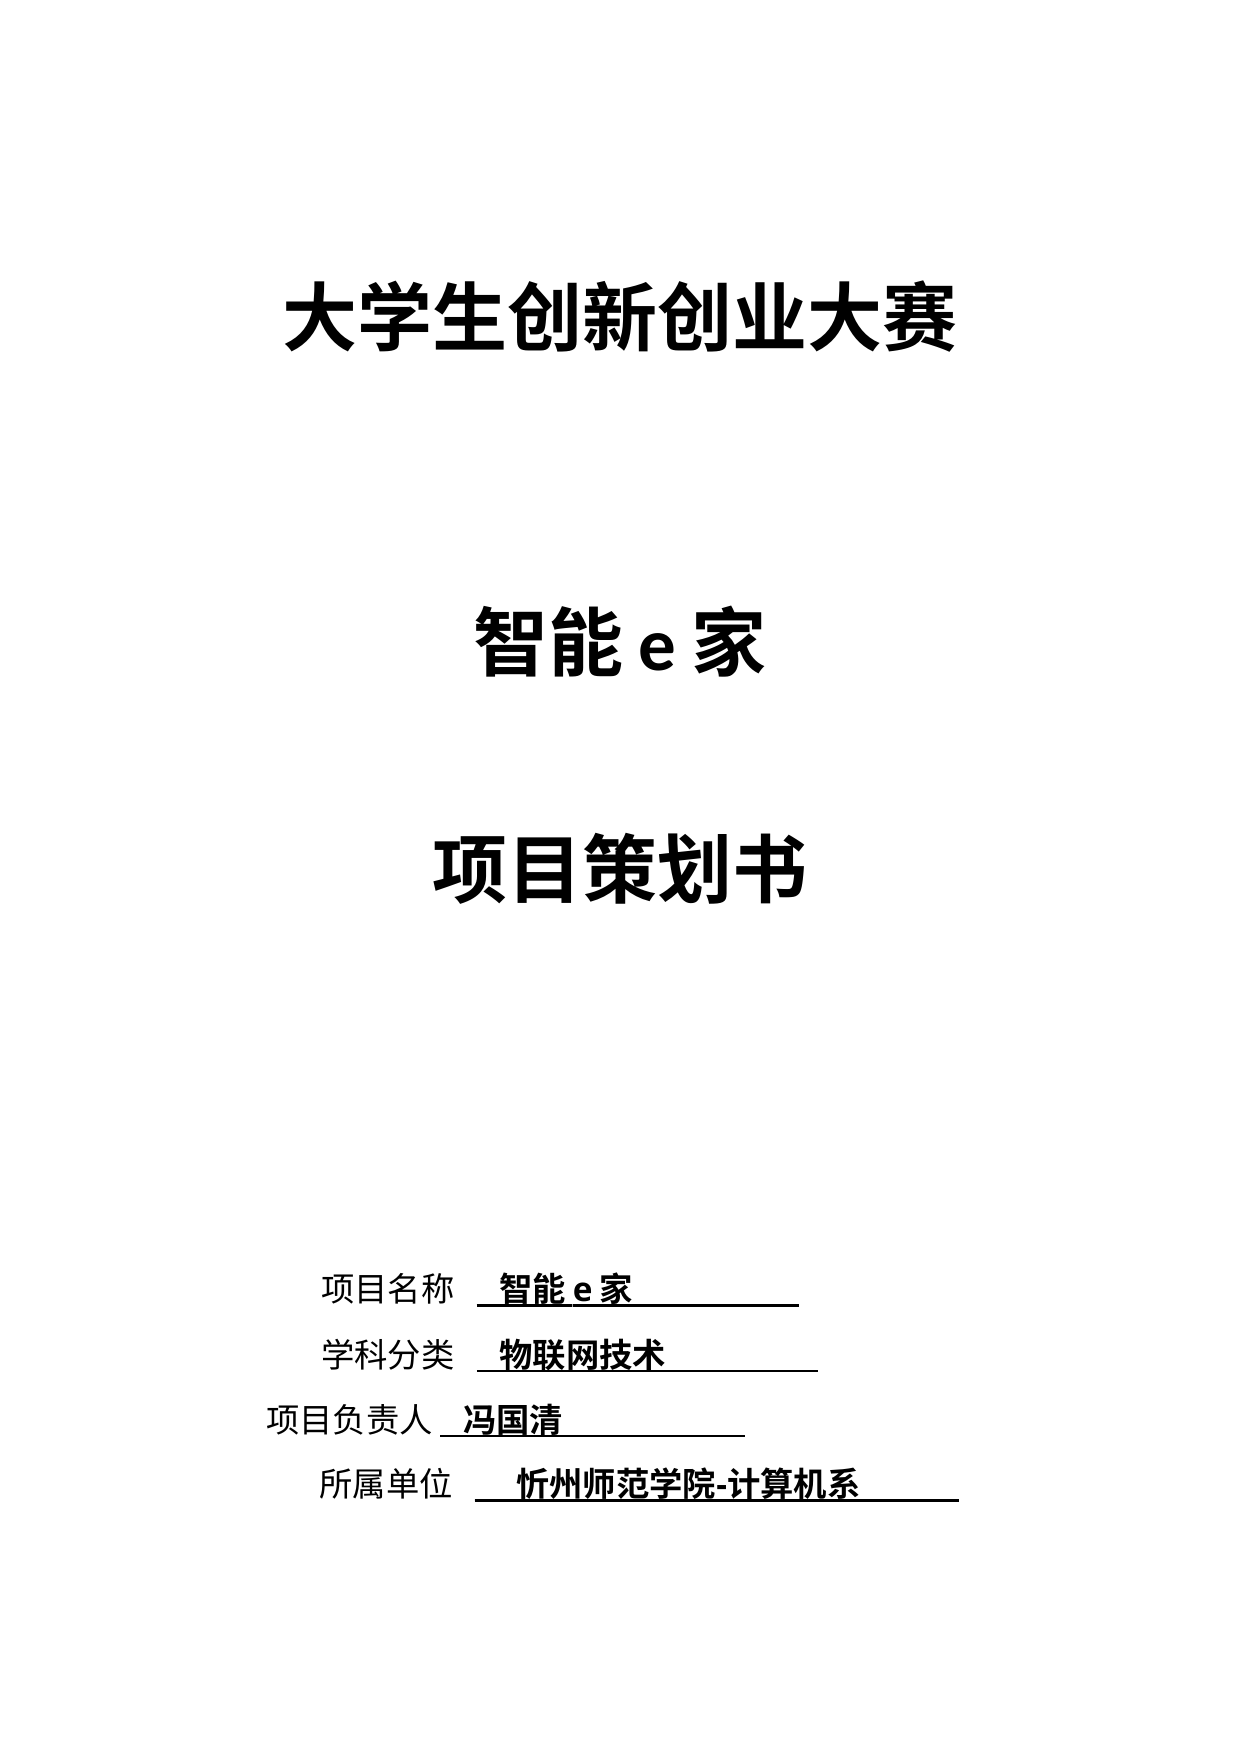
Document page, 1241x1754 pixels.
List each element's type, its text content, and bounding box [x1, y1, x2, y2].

text 项目名称 智能e家 [187, 1255, 1050, 1320]
text 大学生创新创业大赛 [187, 247, 1053, 377]
text 智能e家 [187, 572, 1053, 702]
text 所属单位 ___忻州师范学院-计算机系_____ [187, 1450, 1053, 1515]
text 项目策划书 [187, 800, 1053, 930]
text 学科分类 物联网技术 [187, 1320, 1050, 1385]
text 项目负责人 冯国清 [187, 1385, 1050, 1450]
